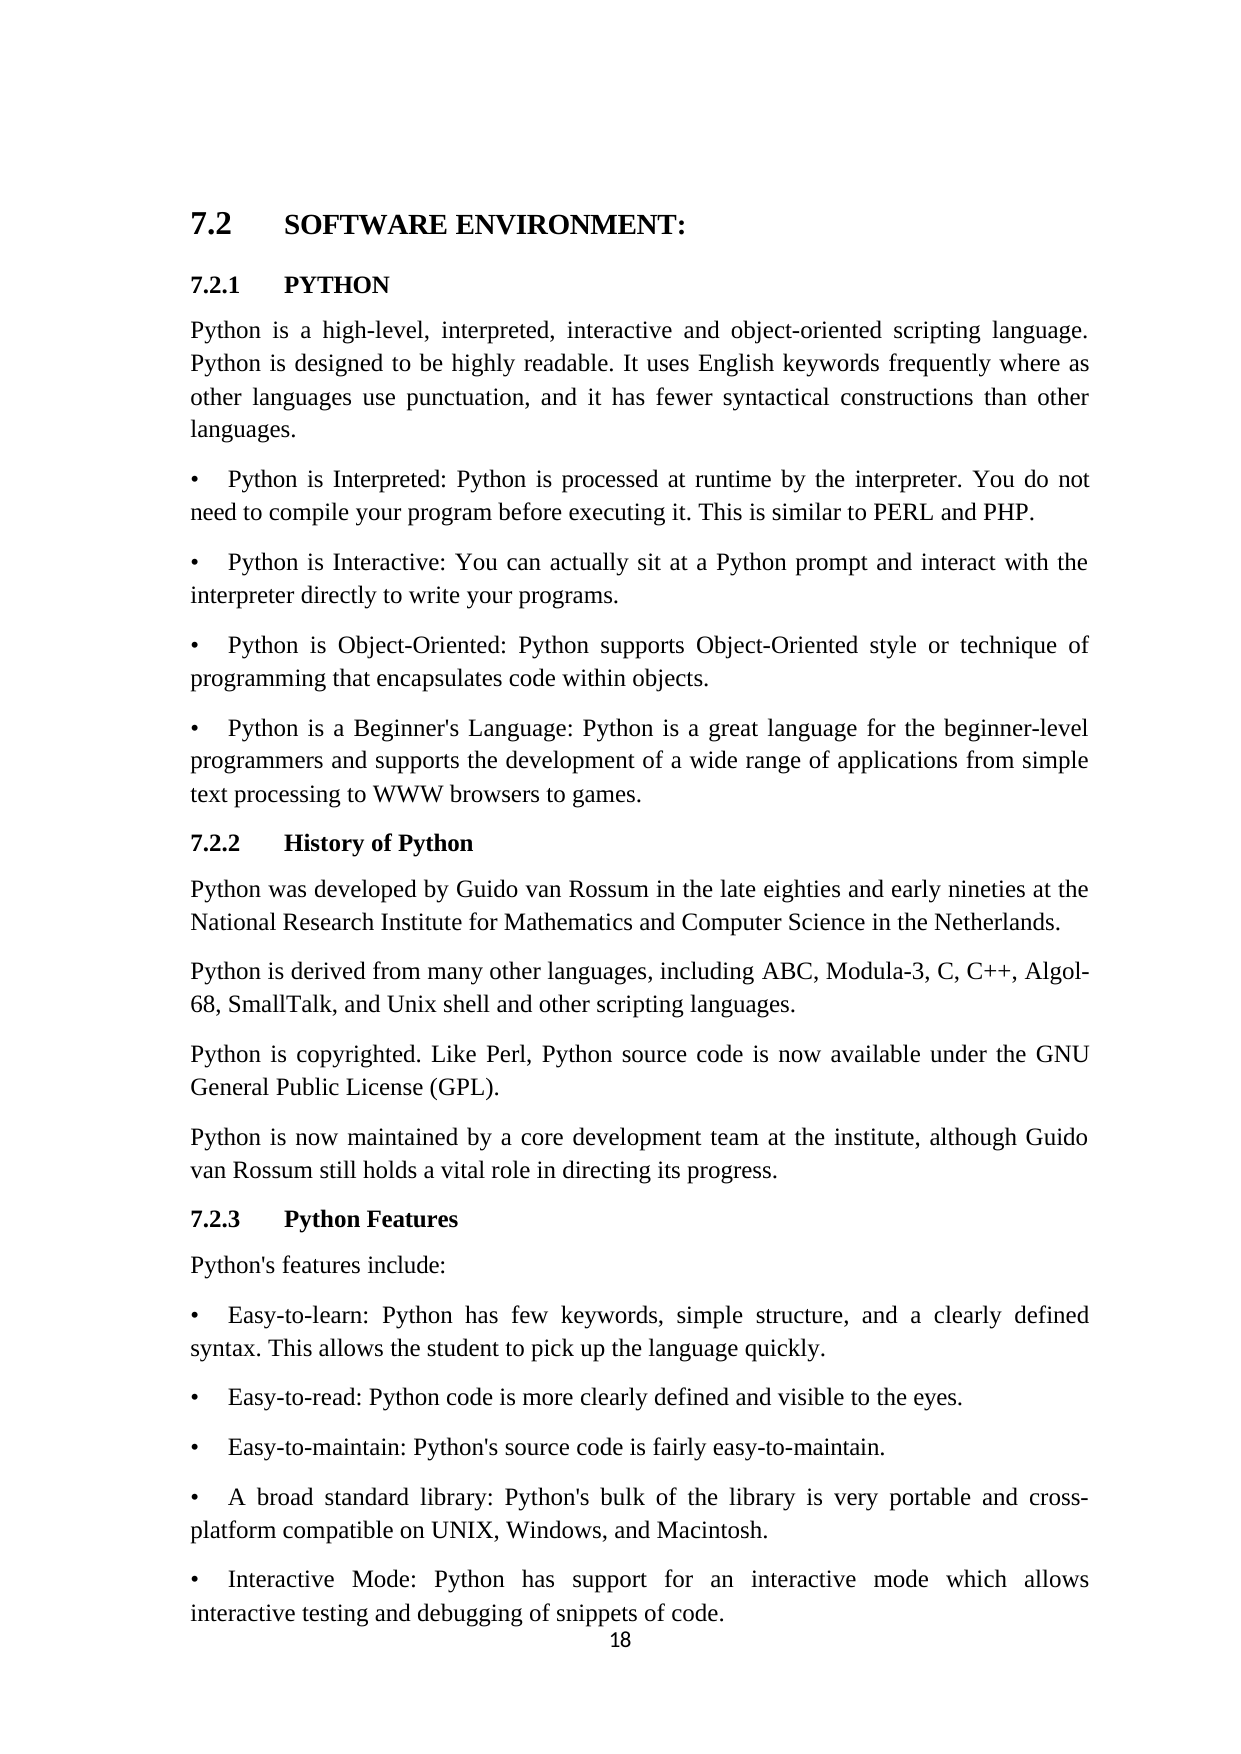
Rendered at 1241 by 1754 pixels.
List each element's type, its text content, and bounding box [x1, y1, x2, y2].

list Interactive Mode: Python has support for an interactive mode which allows interactive testing and debugging of snippets of code. [190, 1564, 1090, 1626]
list Python is a Beginner's Language: Python is a great language for the beginner-level programmers and supports the development of a wide range of applications from simple text processing to WWW browsers to games. [190, 713, 1090, 807]
list Easy-to-maintain: Python's source code is fairly easy-to-maintain. [190, 1432, 1090, 1461]
list Python is Interpreted: Python is processed at runtime by the interpreter. You do not need to compile your program before executing it. This is similar to PERL and PHP. [190, 464, 1090, 526]
text Python is copyrighted. Like Perl, Python source code is now available under the GNU General Public License (GPL). [190, 1039, 1090, 1101]
text Python is now maintained by a core development team at the institute, although Guido van Rossum still holds a vital role in directing its progress. [190, 1122, 1090, 1184]
list Python is Object-Oriented: Python supports Object-Oriented style or technique of programming that encapsulates code within objects. [190, 630, 1090, 692]
text Python is derived from many other languages, including ABC, Modula-3, C, C++, Algol-68, SmallTalk, and Unix shell and other scripting languages. [190, 956, 1090, 1018]
subtitle PYTHON [190, 270, 1090, 299]
list Python is Interactive: You can actually sit at a Python prompt and interact with the interpreter directly to write your programs. [190, 547, 1090, 609]
text Python was developed by Guido van Rossum in the late eighties and early nineties at the National Research Institute for Mathematics and Computer Science in the Netherlands. [190, 874, 1090, 935]
text Python's features include: [190, 1250, 1090, 1279]
text Python is a high-level, interpreted, interactive and object-oriented scripting language. Python is designed to be highly readable. It uses English keywords frequently where as other languages use punctuation, and it has fewer syntactical constructions than other languages. [190, 316, 1090, 443]
subtitle SOFTWARE ENVIRONMENT: [190, 203, 1090, 241]
list Easy-to-read: Python code is more clearly defined and visible to the eyes. [190, 1382, 1090, 1411]
list Easy-to-learn: Python has few keywords, simple structure, and a clearly defined syntax. This allows the student to pick up the language quickly. [190, 1300, 1090, 1361]
list History of Python [190, 828, 1090, 857]
list A broad standard library: Python's bulk of the library is very portable and cross- platform compatible on UNIX, Windows, and Macintosh. [190, 1482, 1090, 1543]
list Python Features [190, 1204, 1090, 1233]
